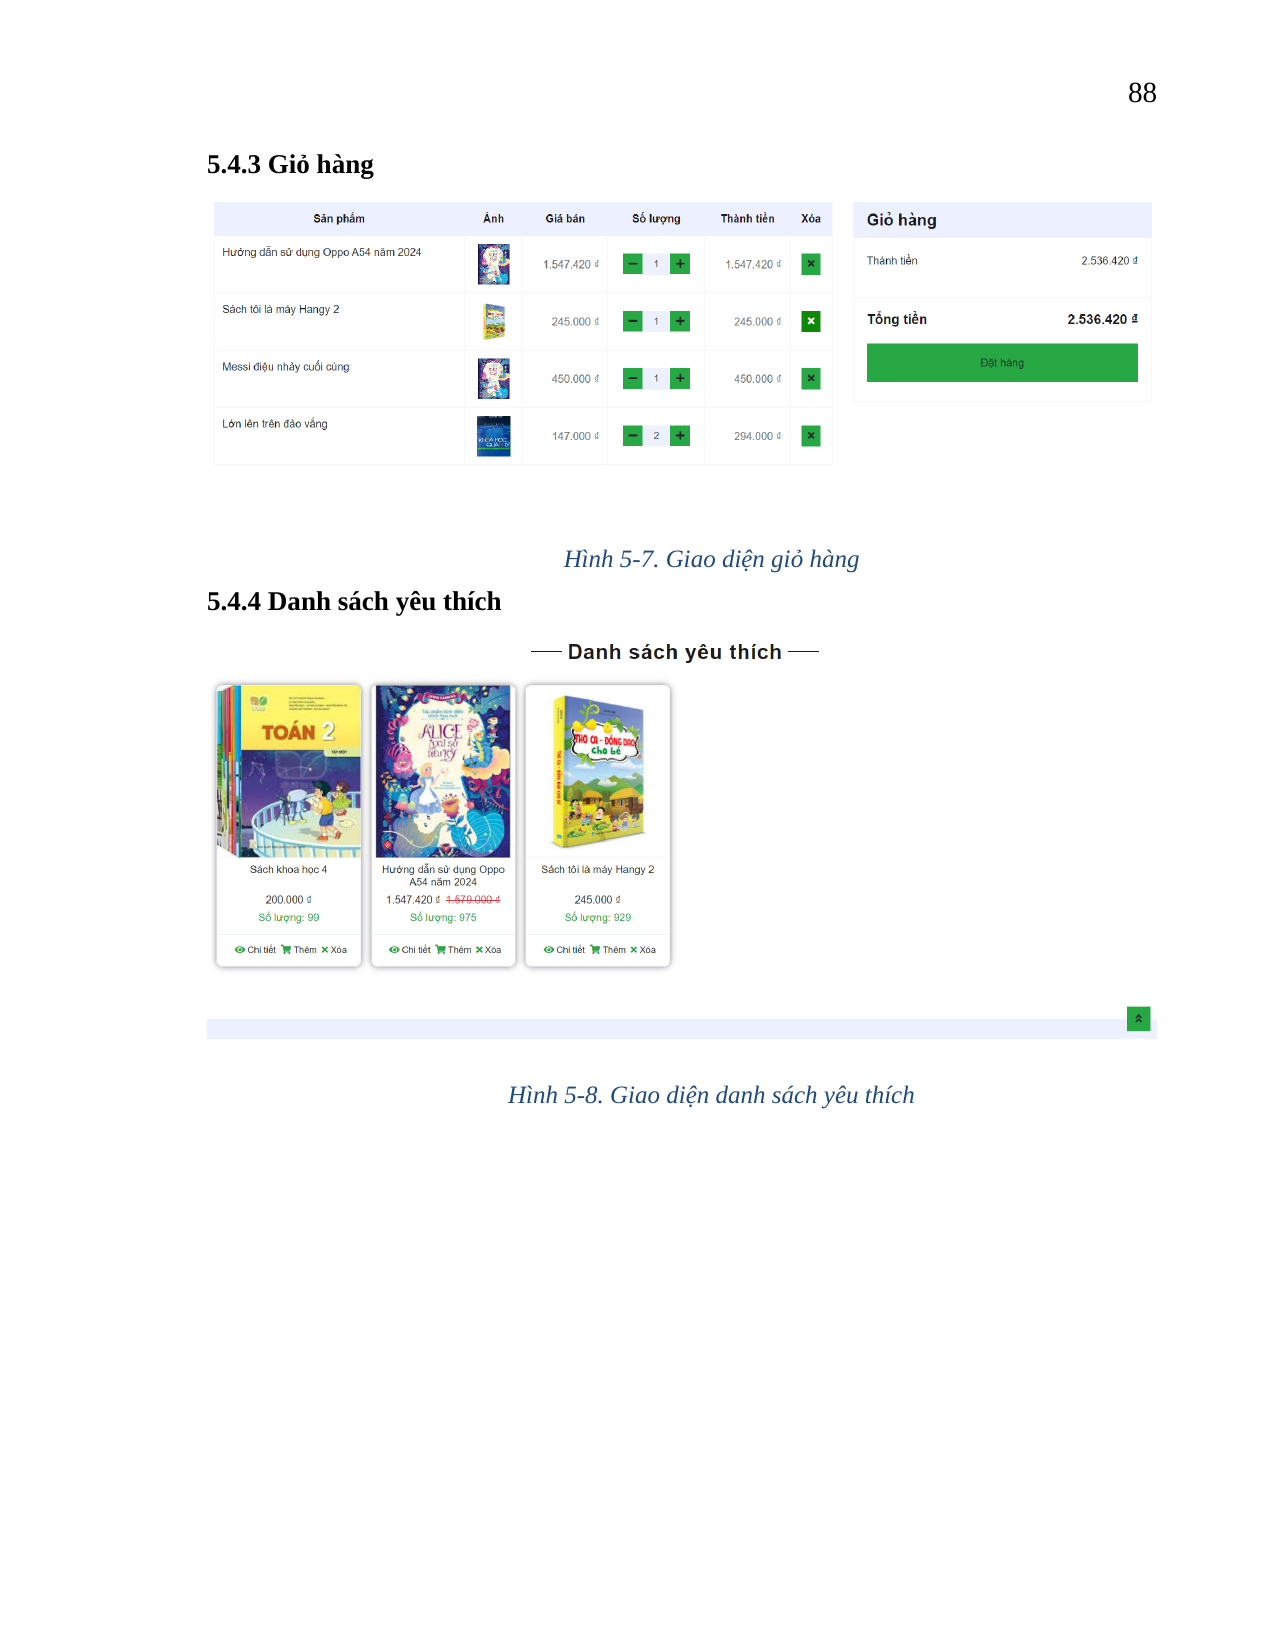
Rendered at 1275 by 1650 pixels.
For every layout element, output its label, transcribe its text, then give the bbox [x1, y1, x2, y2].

text Hình 5-7. Giao diện giỏ hàng [207, 544, 1157, 573]
subtitle Giỏ hàng [207, 148, 1157, 179]
picture [206, 632, 1157, 1039]
text Hình 5-8. Giao diện danh sách yêu thích [207, 1080, 1157, 1109]
subtitle Danh sách yêu thích [207, 585, 1157, 616]
picture [206, 194, 1157, 503]
